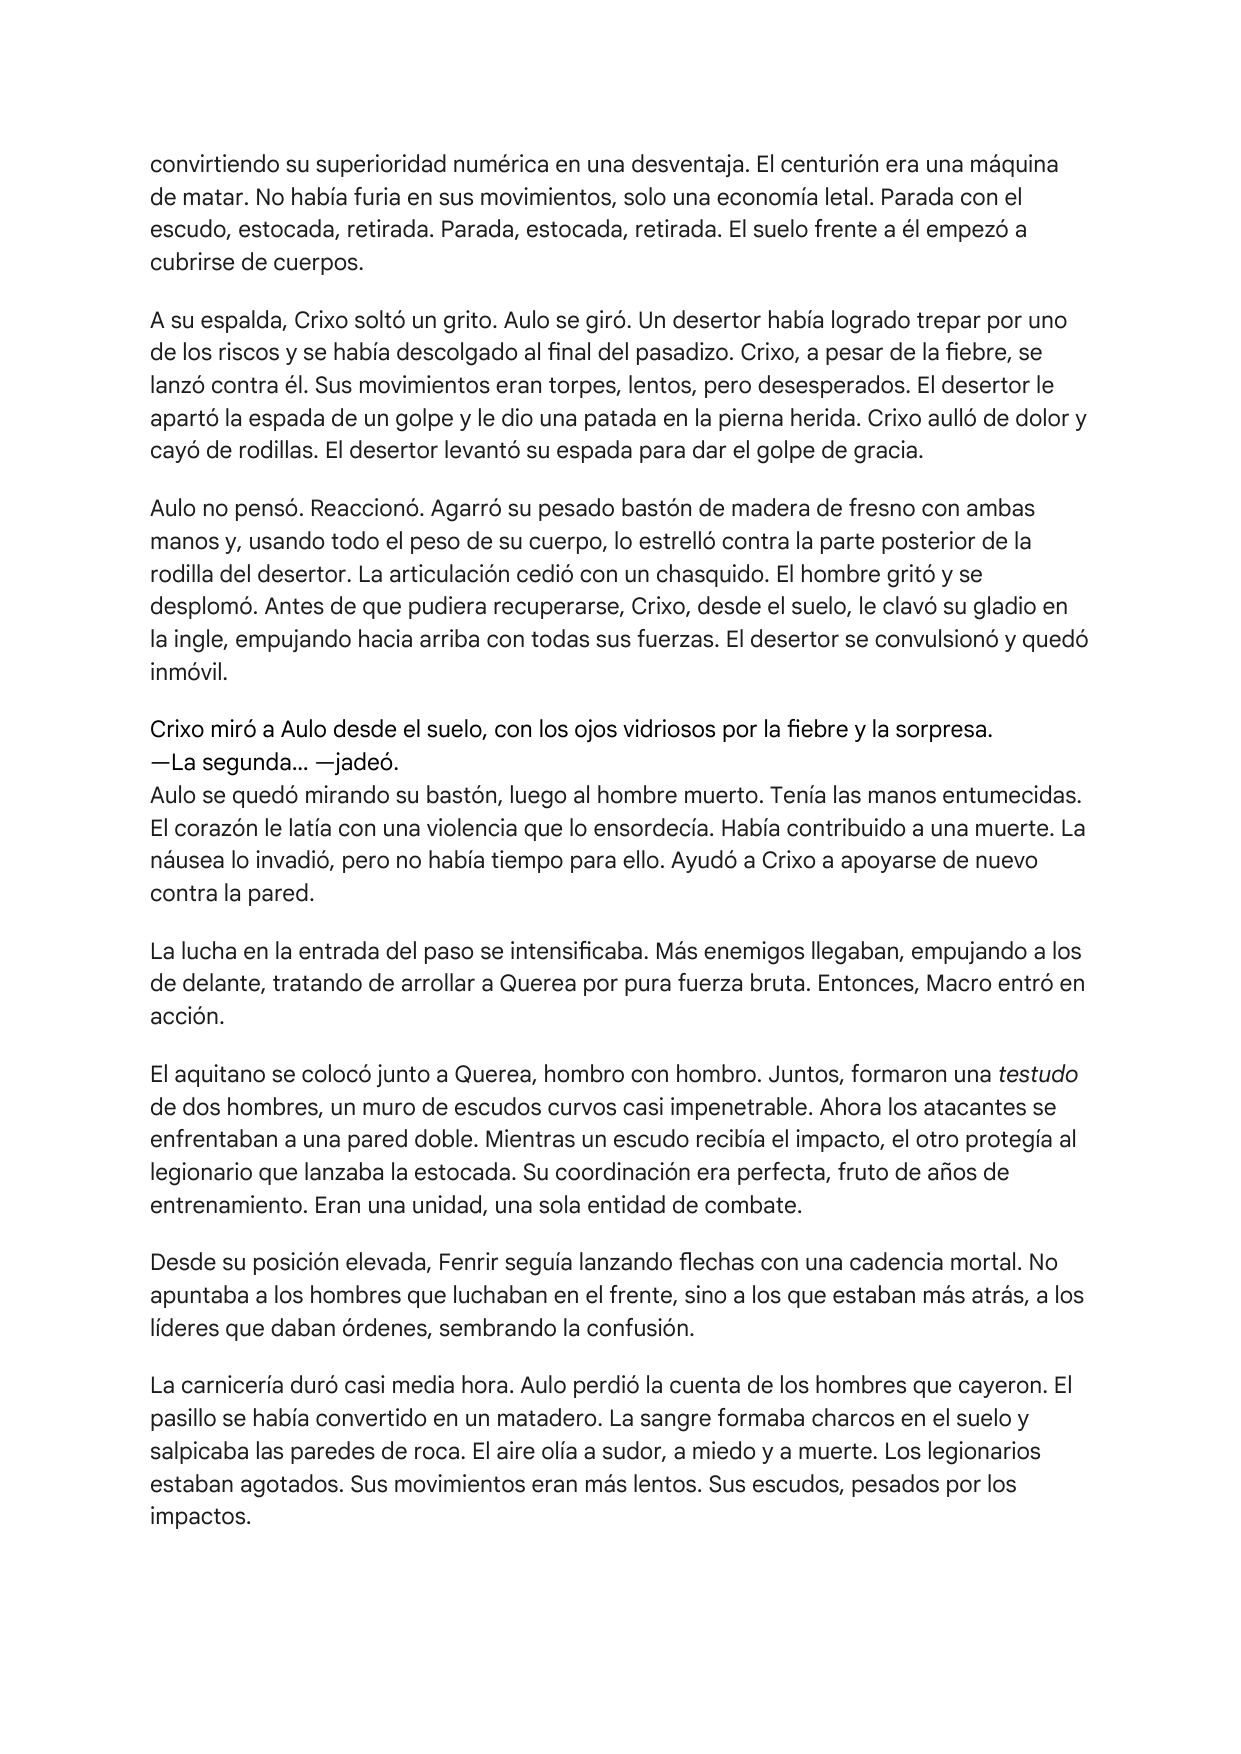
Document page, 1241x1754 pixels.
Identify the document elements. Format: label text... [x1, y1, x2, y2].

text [150, 150, 1090, 277]
text Aulo no pensó. Reaccionó. Agarró su pesado bastón de madera de fresno con ambas manos y, usando todo el peso de su cuerpo, lo estrelló contra la parte posterior de la rodilla del desertor. La articulación cedió con un chasquido. El hombre gritó y se desplomó. Antes de que pudiera recuperarse, Crixo, desde el suelo, le clavó su gladio en la ingle, empujando hacia arriba con todas sus fuerzas. El desertor se convulsionó y quedó inmóvil. [150, 494, 1090, 687]
text Aulo se quedó mirando su bastón, luego al hombre muerto. Tenía las manos entumecidas. El corazón le latía con una violencia que lo ensordecía. Había contribuido a una muerte. La náusea lo invadió, pero no había tiempo para ello. Ayudó a Crixo a apoyarse de nuevo contra la pared. [150, 781, 1090, 908]
text Crixo miró a Aulo desde el suelo, con los ojos vidriosos por la fiebre y la sorpresa. [150, 716, 1090, 744]
text A su espalda, Crixo soltó un grito. Aulo se giró. Un desertor había logrado trepar por uno de los riscos y se había descolgado al final del pasadizo. Crixo, a pesar de la fiebre, se lanzó contra él. Sus movimientos eran torpes, lentos, pero desesperados. El desertor le apartó la espada de un golpe y le dio una patada en la pierna herida. Crixo aulló de dolor y cayó de rodillas. El desertor levantó su espada para dar el golpe de gracia. [150, 306, 1090, 465]
text La carnicería duró casi media hora. Aulo perdió la cuenta de los hombres que cayeron. El pasillo se había convertido en un matadero. La sangre formaba charcos en el suelo y salpicaba las paredes de roca. El aire olía a sudor, a miedo y a muerte. Los legionarios estaban agotados. Sus movimientos eran más lentos. Sus escudos, pesados por los impactos. [150, 1372, 1090, 1531]
text La lucha en la entrada del paso se intensificaba. Más enemigos llegaban, empujando a los de delante, tratando de arrollar a Querea por pura fuerza bruta. Entonces, Macro entró en acción. [150, 937, 1090, 1031]
text Desde su posición elevada, Fenrir seguía lanzando flechas con una cadencia mortal. No apuntaba a los hombres que luchaban en el frente, sino a los que estaban más atrás, a los líderes que daban órdenes, sembrando la confusión. [150, 1248, 1090, 1343]
text El aquitano se colocó junto a Querea, hombro con hombro. Juntos, formaron una testudo de dos hombres, un muro de escudos curvos casi impenetrable. Ahora los atacantes se enfrentaban a una pared doble. Mientras un escudo recibía el impacto, el otro protegía al legionario que lanzaba la estocada. Su coordinación era perfecta, fruto de años de entrenamiento. Eran una unidad, una sola entidad de combate. [150, 1060, 1090, 1219]
text —La segunda… —jadeó. [150, 748, 1090, 777]
